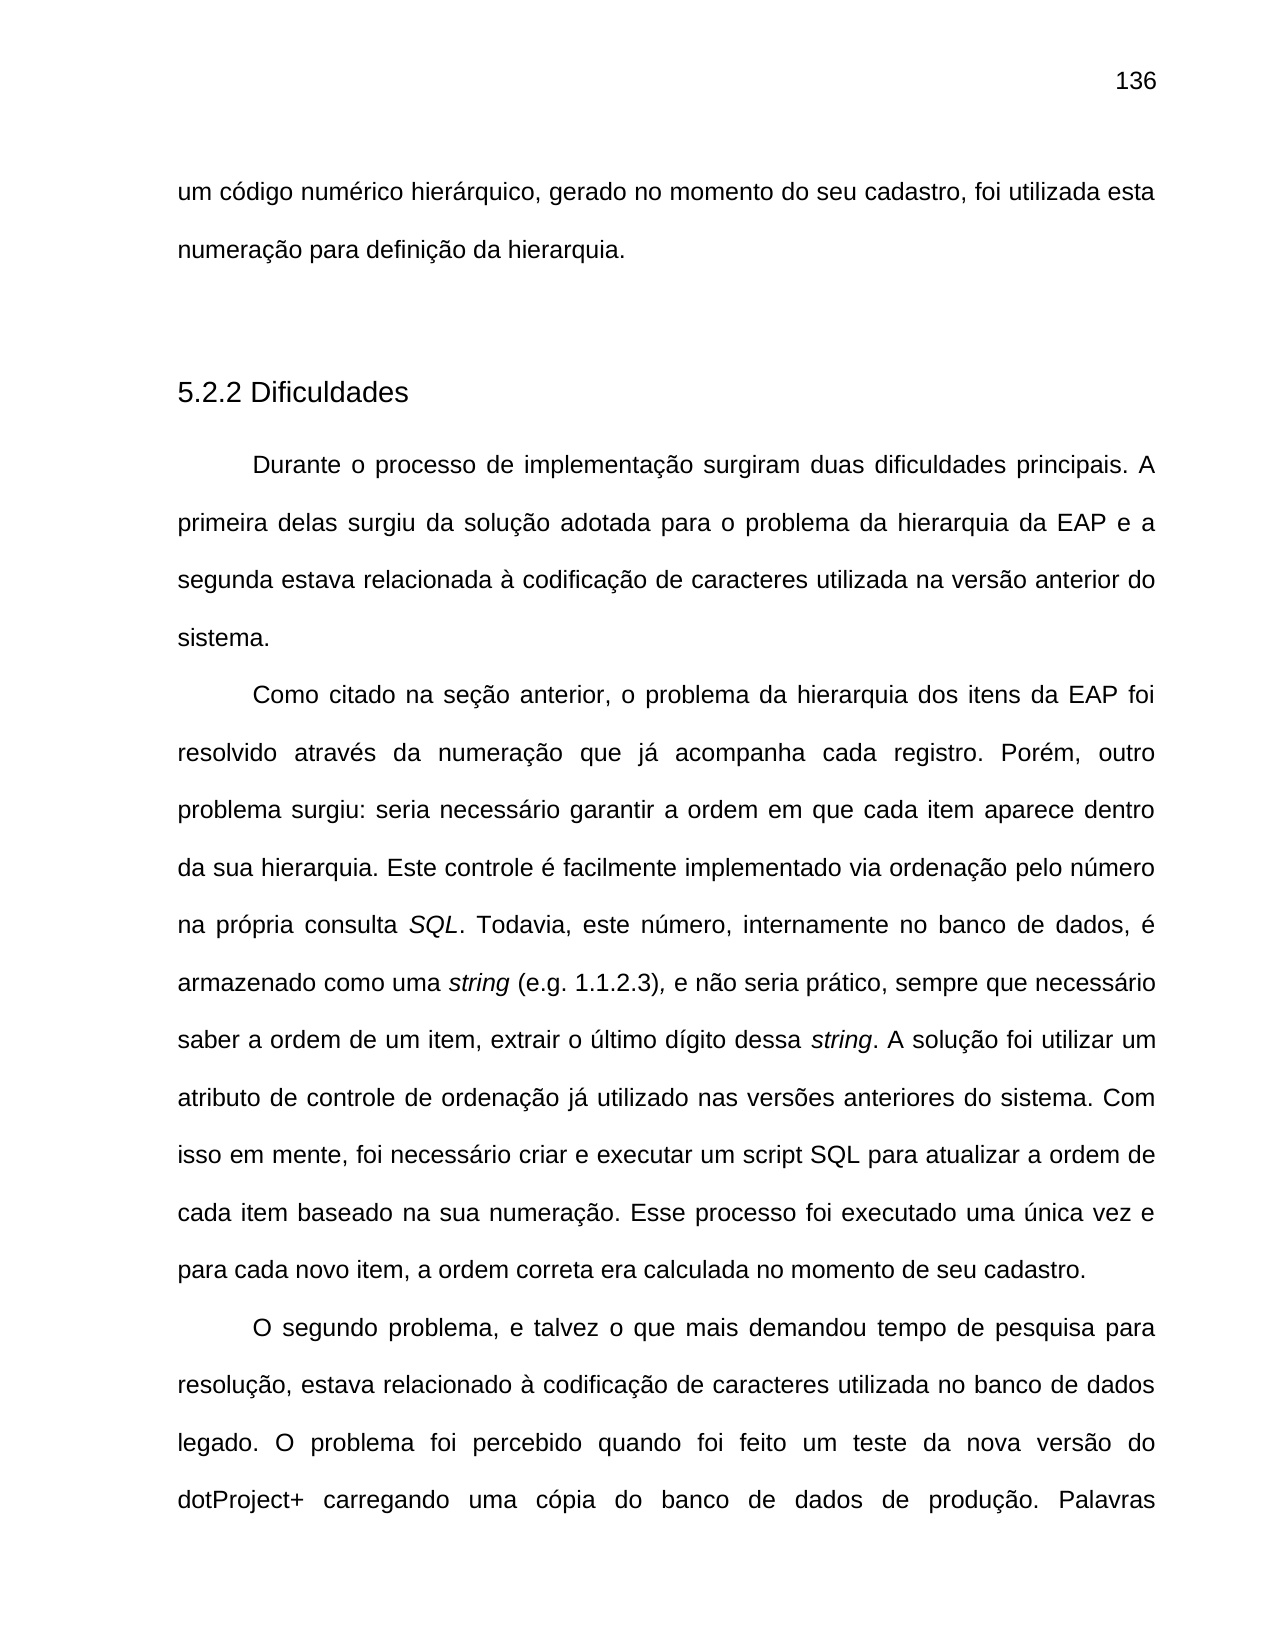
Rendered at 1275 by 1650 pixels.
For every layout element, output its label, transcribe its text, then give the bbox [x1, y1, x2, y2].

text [177, 177, 1157, 263]
text Como citado na seção anterior, o problema da hierarquia dos itens da EAP foi resolvido através da numeração que já acompanha cada registro. Porém, outro problema surgiu: seria necessário garantir a ordem em que cada item aparece dentro da sua hierarquia. Este controle é facilmente implementado via ordenação pelo número na própria consulta SQL. Todavia, este número, internamente no banco de dados, é armazenado como uma string (e.g. 1.1.2.3), e não seria prático, sempre que necessário saber a ordem de um item, extrair o último dígito dessa string. A solução foi utilizar um atributo de controle de ordenação já utilizado nas versões anteriores do sistema. Com isso em mente, foi necessário criar e executar um script SQL para atualizar a ordem de cada item baseado na sua numeração. Esse processo foi executado uma única vez e para cada novo item, a ordem correta era calculada no momento de seu cadastro. [177, 680, 1157, 1284]
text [177, 1313, 1157, 1514]
subtitle 5.2.2 Dificuldades [177, 375, 1157, 408]
text Durante o processo de implementação surgiram duas dificuldades principais. A primeira delas surgiu da solução adotada para o problema da hierarquia da EAP e a segunda estava relacionada à codificação de caracteres utilizada na versão anterior do sistema. [177, 450, 1157, 651]
